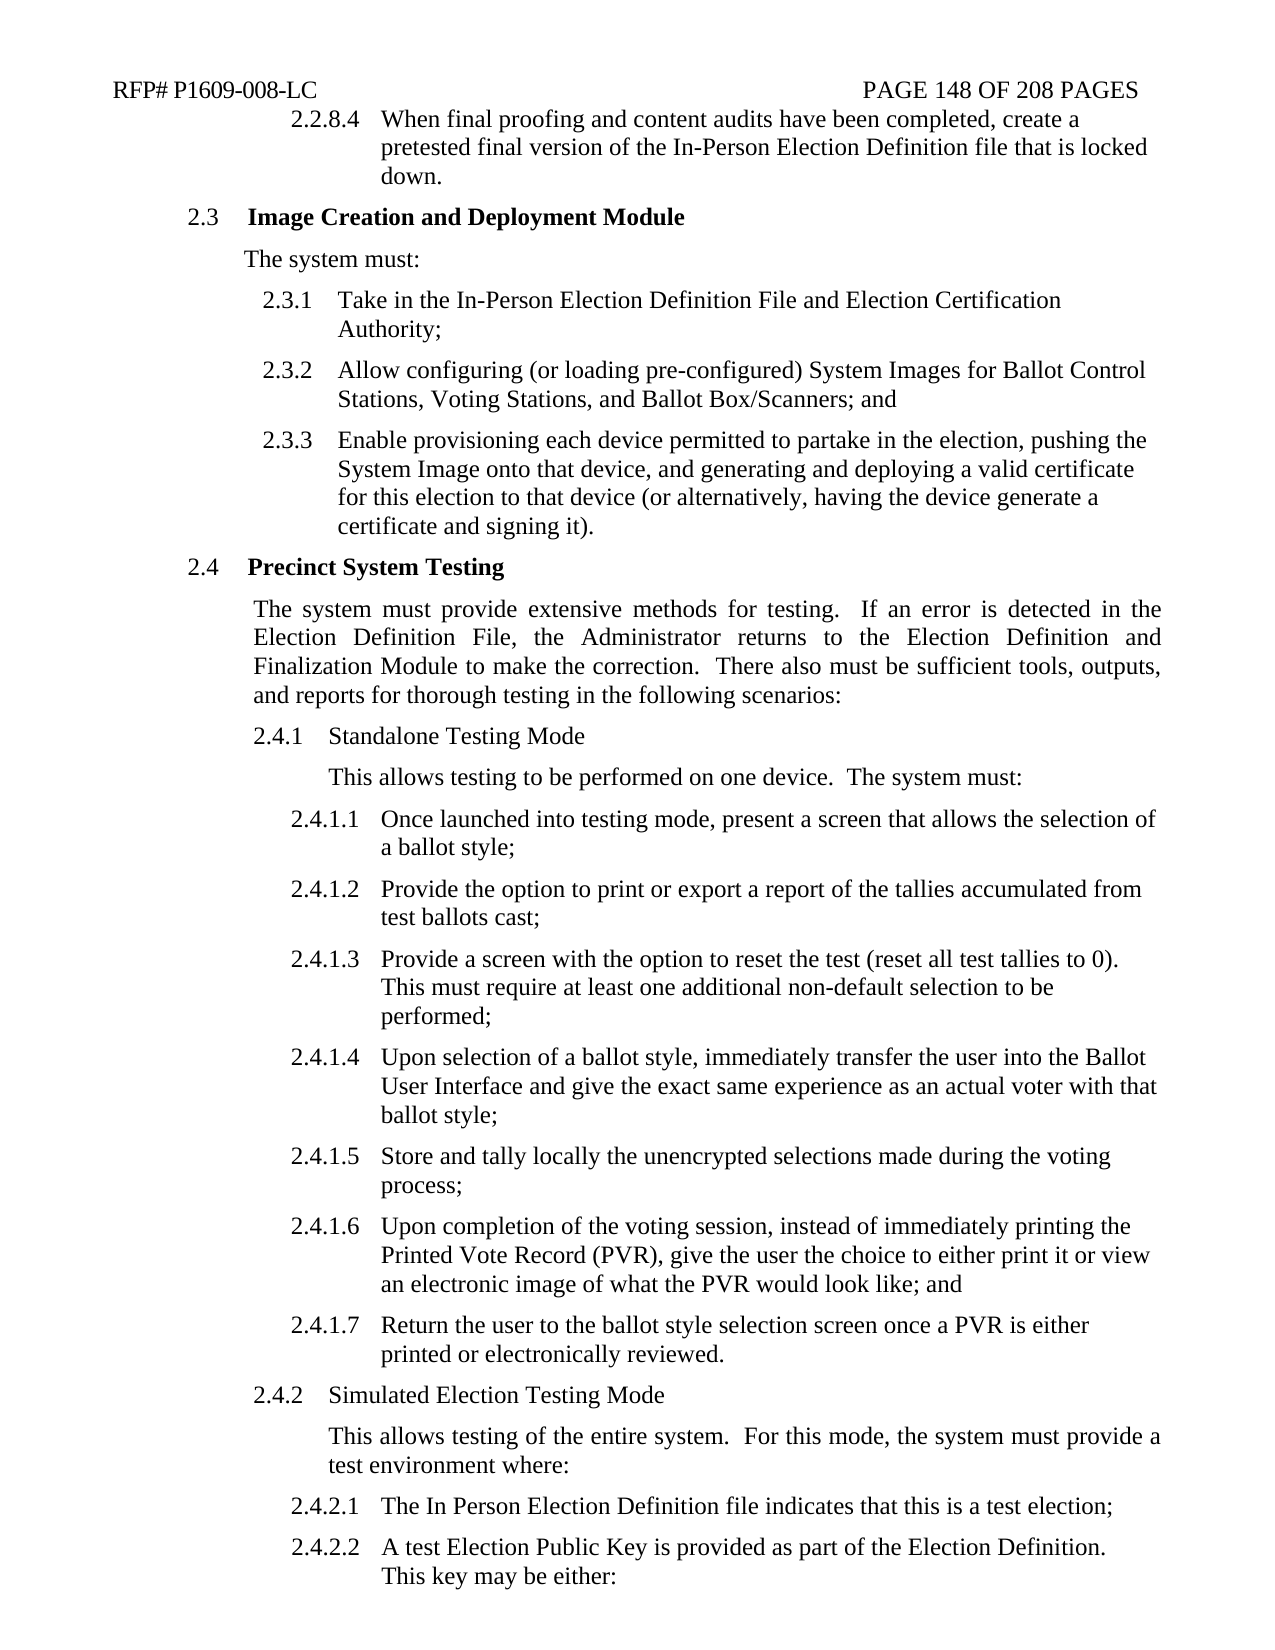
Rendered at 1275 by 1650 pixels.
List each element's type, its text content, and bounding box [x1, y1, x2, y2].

subtitle Standalone Testing Mode [253, 721, 1162, 750]
subtitle Simulated Election Testing Mode [253, 1380, 1162, 1409]
subtitle Upon completion of the voting session, instead of immediately printing the Printed Vote Record (PVR), give the user the choice to either print it or view an electronic image of what the PVR would look like; and [291, 1211, 1162, 1297]
subtitle Allow configuring (or loading pre-configured) System Images for Ballot Control Stations, Voting Stations, and Ballot Box/Scanners; and [262, 355, 1162, 412]
subtitle Provide the option to print or export a report of the tallies accumulated from test ballots cast; [291, 874, 1162, 931]
subtitle Enable provisioning each device permitted to partake in the election, pushing the System Image onto that device, and generating and deploying a valid certificate for this election to that device (or alternatively, having the device generate a certificate and signing it). [262, 425, 1162, 540]
text The system must provide extensive methods for testing. If an error is detected in the Election Definition File, the Administrator returns to the Election Definition and Finalization Module to make the correction. There also must be sufficient tools, outputs, and reports for thorough testing in the following scenarios: [253, 594, 1162, 709]
subtitle Upon selection of a ballot style, immediately transfer the user into the Ballot User Interface and give the exact same experience as an actual voter with that ballot style; [291, 1042, 1162, 1129]
subtitle Precinct System Testing [187, 552, 1162, 581]
subtitle Image Creation and Deployment Module [187, 202, 1162, 231]
subtitle When final proofing and content audits have been completed, create a pretested final version of the In-Person Election Definition file that is locked down. [291, 104, 1162, 190]
text The system must: [244, 244, 1162, 272]
subtitle Store and tally locally the unencrypted selections made during the voting process; [291, 1141, 1162, 1199]
subtitle Return the user to the ballot style selection screen once a PVR is either printed or electronically reviewed. [291, 1310, 1162, 1367]
subtitle The In Person Election Definition file indicates that this is a test election; [291, 1491, 1162, 1520]
text This allows testing of the entire system. For this mode, the system must provide a test environment where: [328, 1421, 1162, 1479]
subtitle Once launched into testing mode, present a screen that allows the selection of a ballot style; [291, 804, 1162, 861]
subtitle Take in the In-Person Election Definition File and Election Certification Authority; [262, 285, 1162, 342]
text This allows testing to be performed on one device. The system must: [328, 762, 1162, 791]
subtitle Provide a screen with the option to reset the test (reset all test tallies to 0). This must require at least one additional non-default selection to be performed; [291, 944, 1162, 1030]
subtitle A test Election Public Key is provided as part of the Election Definition. This key may be either: [291, 1532, 1162, 1590]
